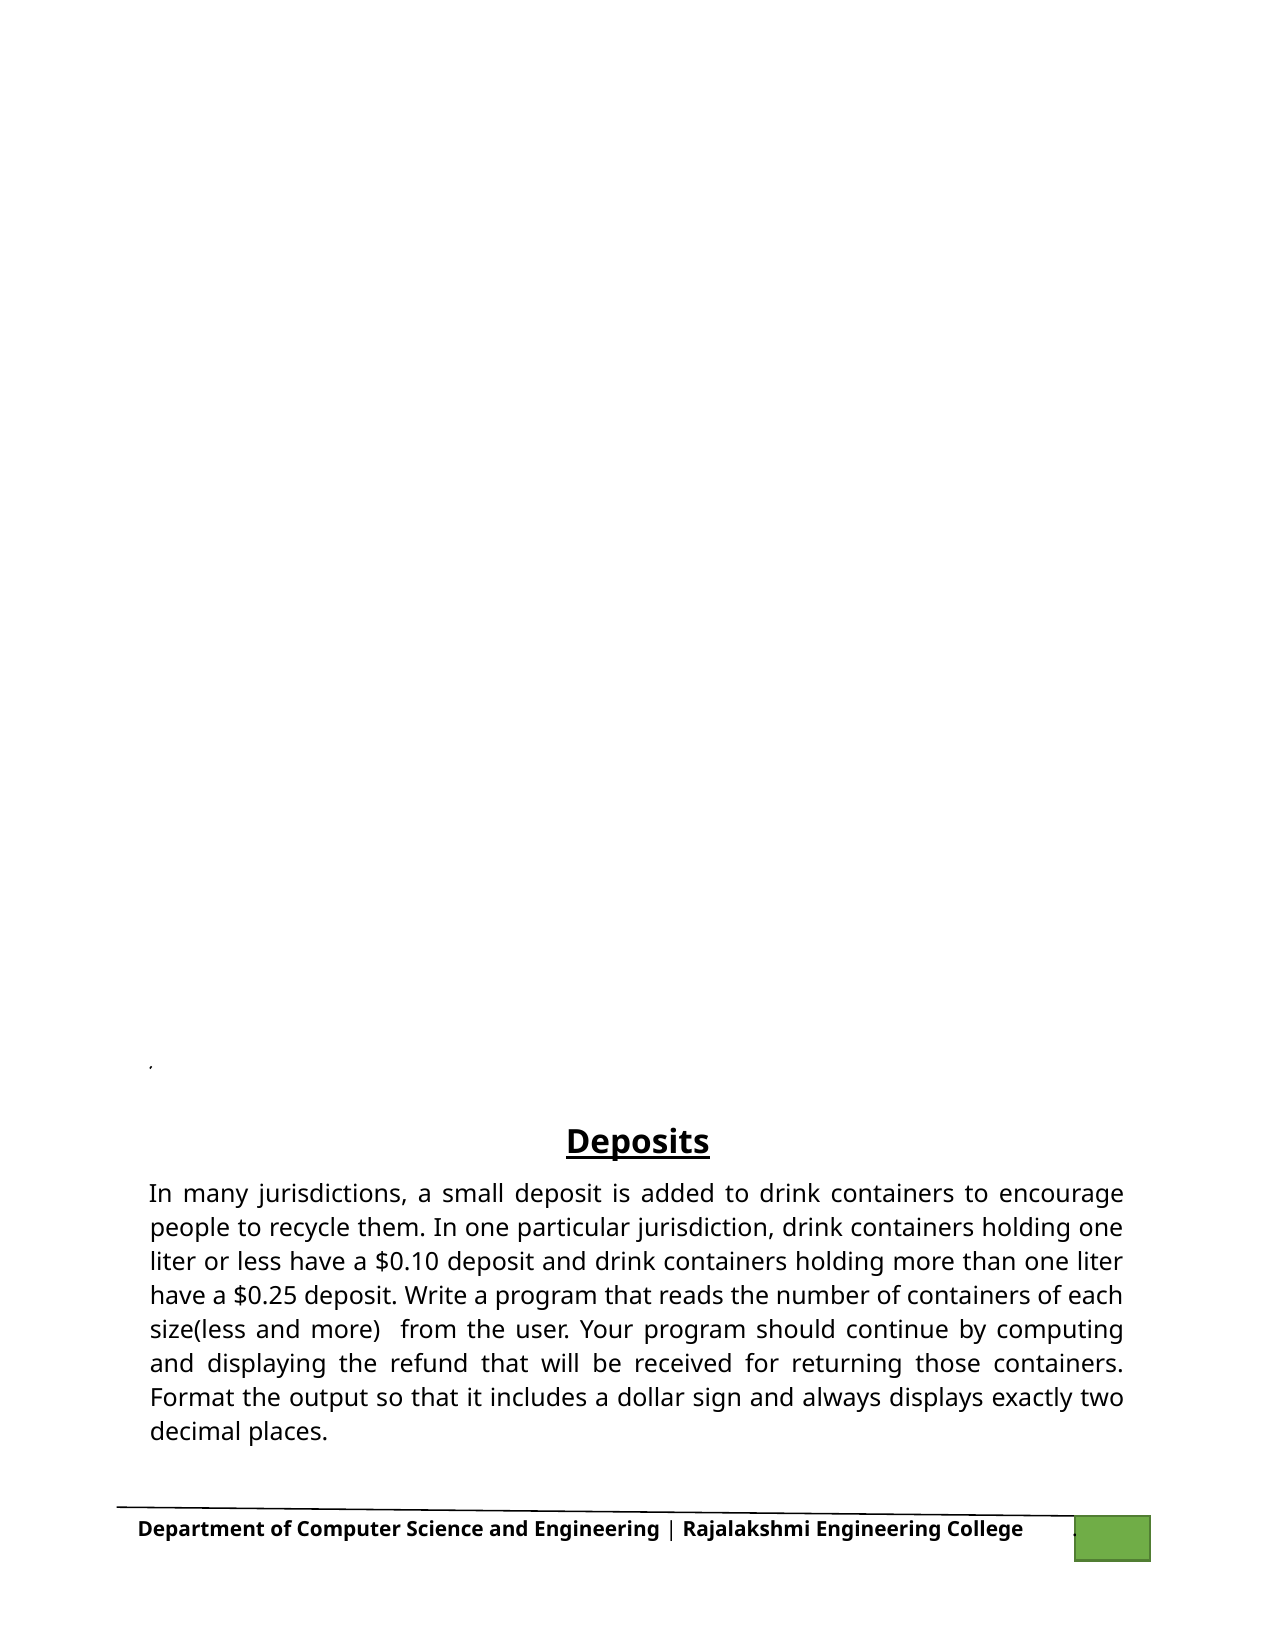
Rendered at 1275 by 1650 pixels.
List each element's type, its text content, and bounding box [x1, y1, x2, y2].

text In many jurisdictions, a small deposit is added to drink containers to encourage people to recycle them. In one particular jurisdiction, drink containers holding one liter or less have a $0.10 deposit and drink containers holding more than one liter have a $0.25 deposit. Write a program that reads the number of containers of each size(less and more) from the user. Your program should continue by computing and displaying the refund that will be received for returning those containers. Format the output so that it includes a dollar sign and always displays exactly two decimal places. [148, 1176, 1125, 1448]
text Deposits [171, 1118, 1104, 1164]
